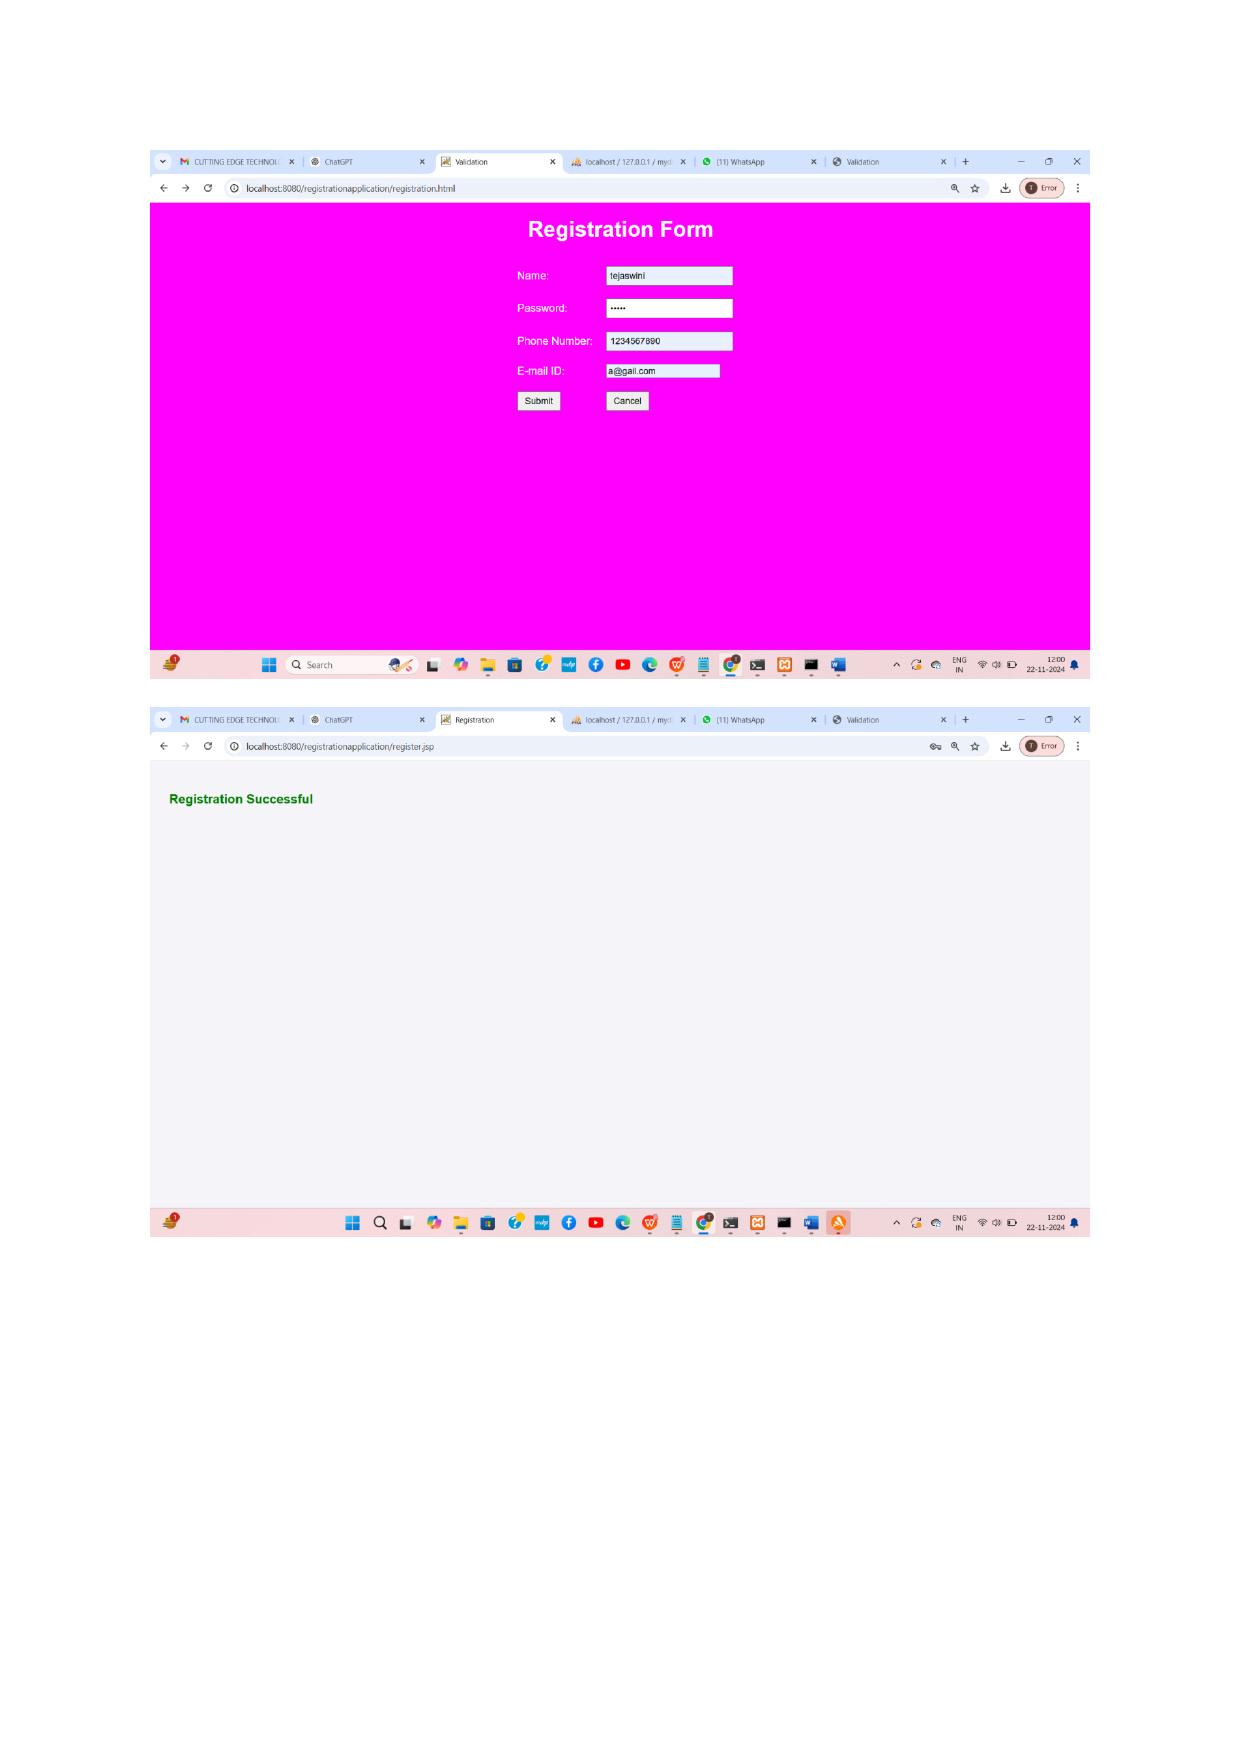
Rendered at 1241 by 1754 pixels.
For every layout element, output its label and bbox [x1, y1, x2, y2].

picture [150, 707, 1091, 1237]
picture [150, 150, 1091, 679]
